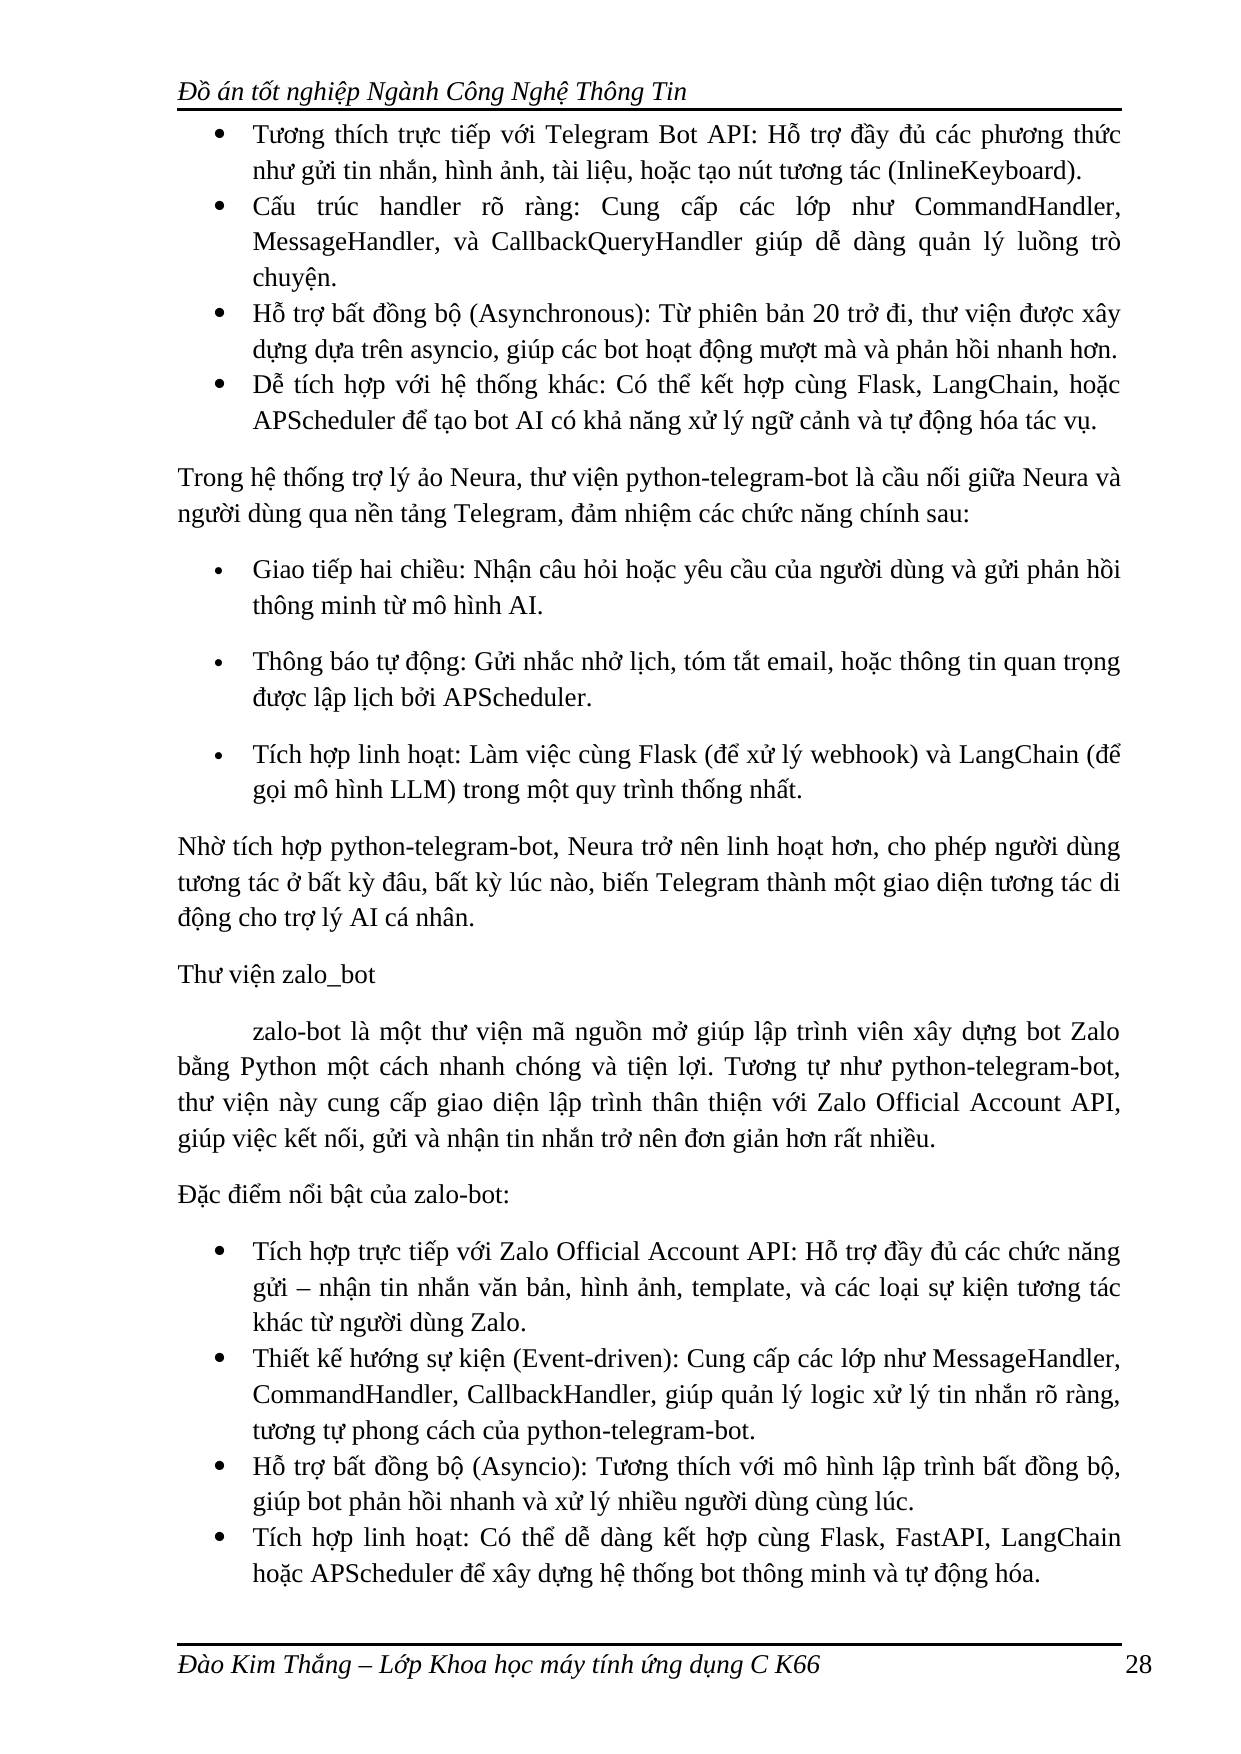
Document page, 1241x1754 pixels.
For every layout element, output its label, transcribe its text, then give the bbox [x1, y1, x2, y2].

text Đặc điểm nổi bật của zalo-bot: [177, 1178, 1122, 1209]
list Thiết kế hướng sự kiện (Event-driven): Cung cấp các lớp như MessageHandler, CommandHandler, CallbackHandler, giúp quản lý logic xử lý tin nhắn rõ ràng, tương tự phong cách của python-telegram-bot. [215, 1342, 1122, 1445]
list Hỗ trợ bất đồng bộ (Asyncio): Tương thích với mô hình lập trình bất đồng bộ, giúp bot phản hồi nhanh và xử lý nhiều người dùng cùng lúc. [215, 1449, 1122, 1517]
list Thông báo tự động: Gửi nhắc nhở lịch, tóm tắt email, hoặc thông tin quan trọng được lập lịch bởi APScheduler. [215, 646, 1122, 712]
list Hỗ trợ bất đồng bộ (Asynchronous): Từ phiên bản 20 trở đi, thư viện được xây dựng dựa trên asyncio, giúp các bot hoạt động mượt mà và phản hồi nhanh hơn. [215, 297, 1122, 364]
text Trong hệ thống trợ lý ảo Neura, thư viện python-telegram-bot là cầu nối giữa Neura và người dùng qua nền tảng Telegram, đảm nhiệm các chức năng chính sau: [177, 461, 1122, 528]
list Dễ tích hợp với hệ thống khác: Có thể kết hợp cùng Flask, LangChain, hoặc APScheduler để tạo bot AI có khả năng xử lý ngữ cảnh và tự động hóa tác vụ. [215, 368, 1122, 436]
list Tích hợp linh hoạt: Có thể dễ dàng kết hợp cùng Flask, FastAPI, LangChain hoặc APScheduler để xây dựng hệ thống bot thông minh và tự động hóa. [215, 1521, 1122, 1588]
list Giao tiếp hai chiều: Nhận câu hỏi hoặc yêu cầu của người dùng và gửi phản hồi thông minh từ mô hình AI. [215, 553, 1122, 620]
list Cấu trúc handler rõ ràng: Cung cấp các lớp như CommandHandler, MessageHandler, và CallbackQueryHandler giúp dễ dàng quản lý luồng trò chuyện. [215, 190, 1122, 292]
text zalo-bot là một thư viện mã nguồn mở giúp lập trình viên xây dựng bot Zalo bằng Python một cách nhanh chóng và tiện lợi. Tương tự như python-telegram-bot, thư viện này cung cấp giao diện lập trình thân thiện với Zalo Official Account API, giúp việc kết nối, gửi và nhận tin nhắn trở nên đơn giản hơn rất nhiều. [177, 1015, 1122, 1153]
text Thư viện zalo_bot [177, 958, 1122, 989]
list Tích hợp linh hoạt: Làm việc cùng Flask (để xử lý webhook) và LangChain (để gọi mô hình LLM) trong một quy trình thống nhất. [215, 738, 1122, 805]
list Tương thích trực tiếp với Telegram Bot API: Hỗ trợ đầy đủ các phương thức như gửi tin nhắn, hình ảnh, tài liệu, hoặc tạo nút tương tác (InlineKeyboard). [215, 118, 1122, 185]
text Nhờ tích hợp python-telegram-bot, Neura trở nên linh hoạt hơn, cho phép người dùng tương tác ở bất kỳ đâu, bất kỳ lúc nào, biến Telegram thành một giao diện tương tác di động cho trợ lý AI cá nhân. [177, 830, 1122, 933]
list Tích hợp trực tiếp với Zalo Official Account API: Hỗ trợ đầy đủ các chức năng gửi – nhận tin nhắn văn bản, hình ảnh, template, và các loại sự kiện tương tác khác từ người dùng Zalo. [215, 1235, 1122, 1338]
